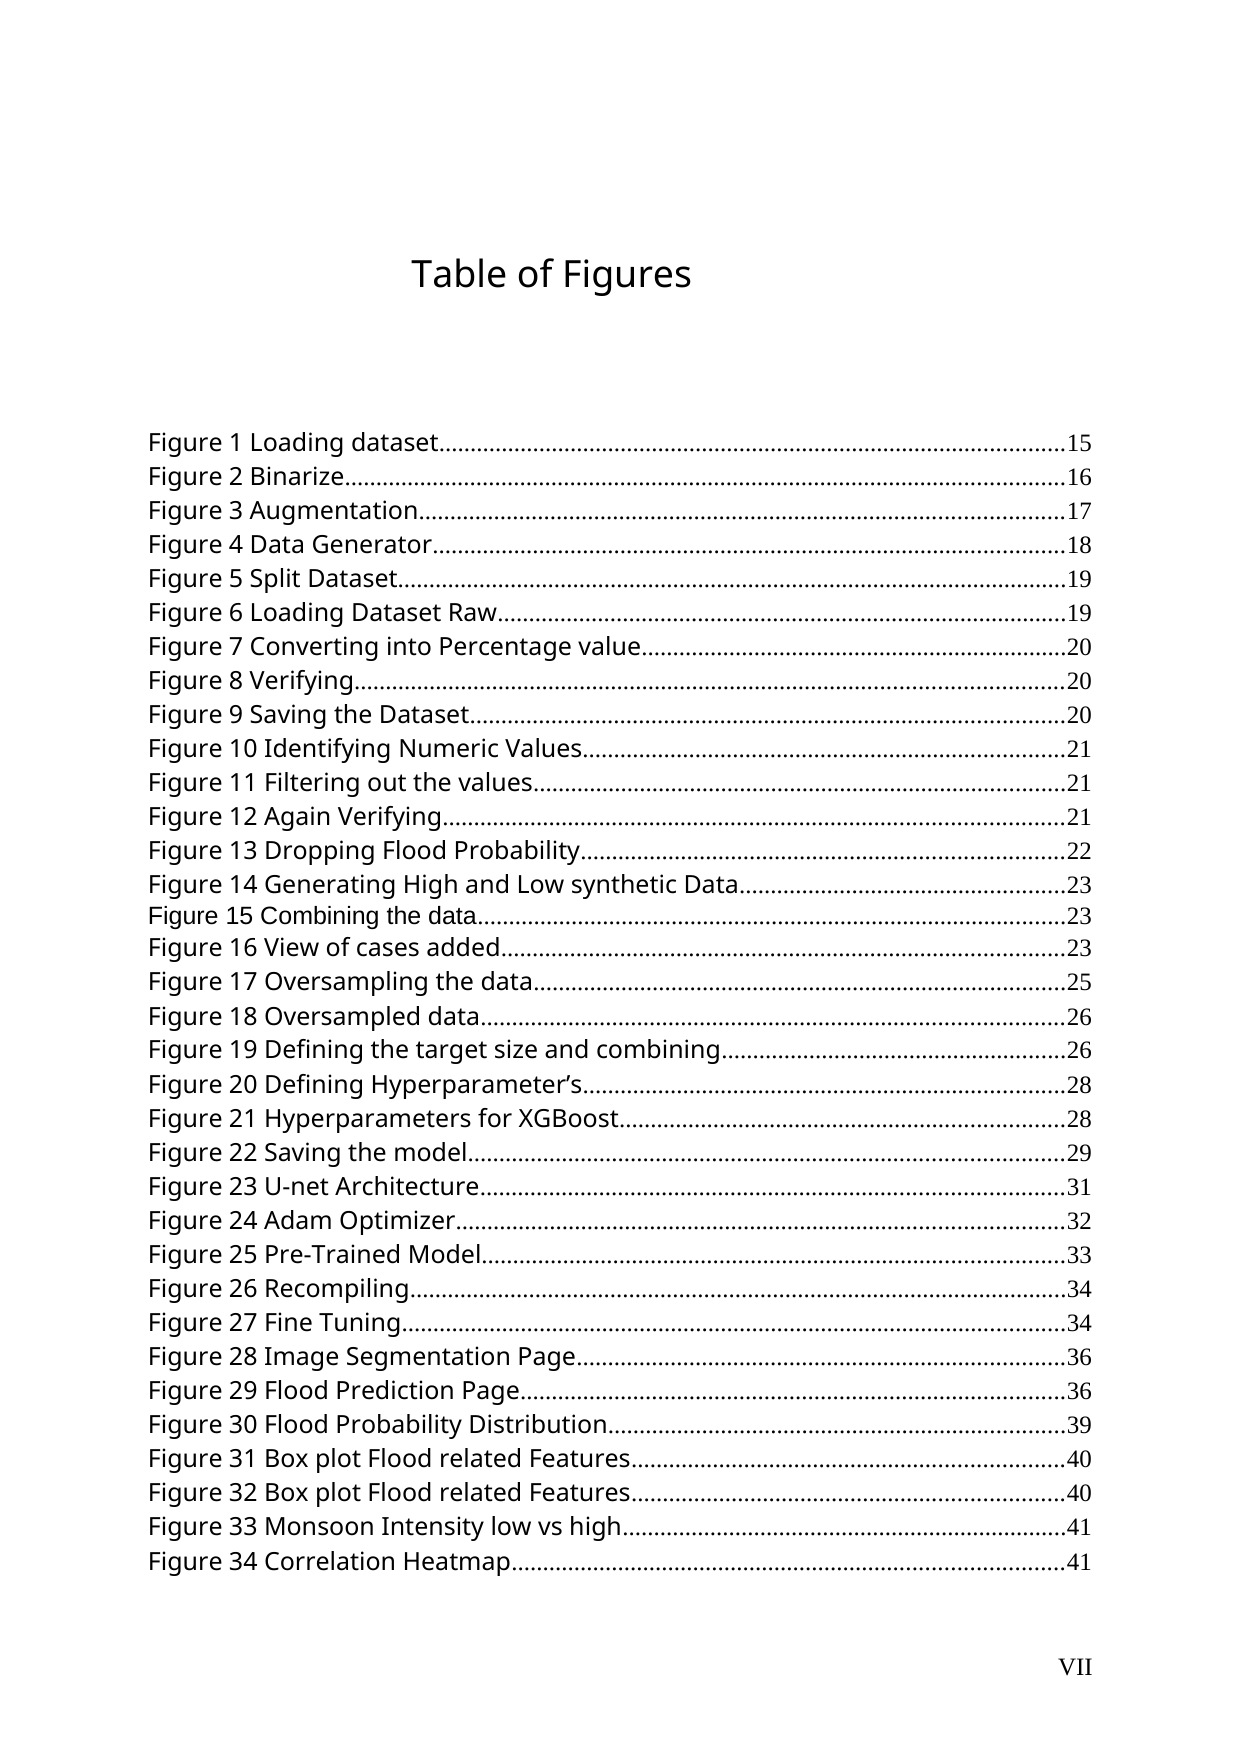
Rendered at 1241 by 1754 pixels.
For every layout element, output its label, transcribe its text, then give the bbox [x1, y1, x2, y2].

text of Figures [148, 248, 1092, 299]
